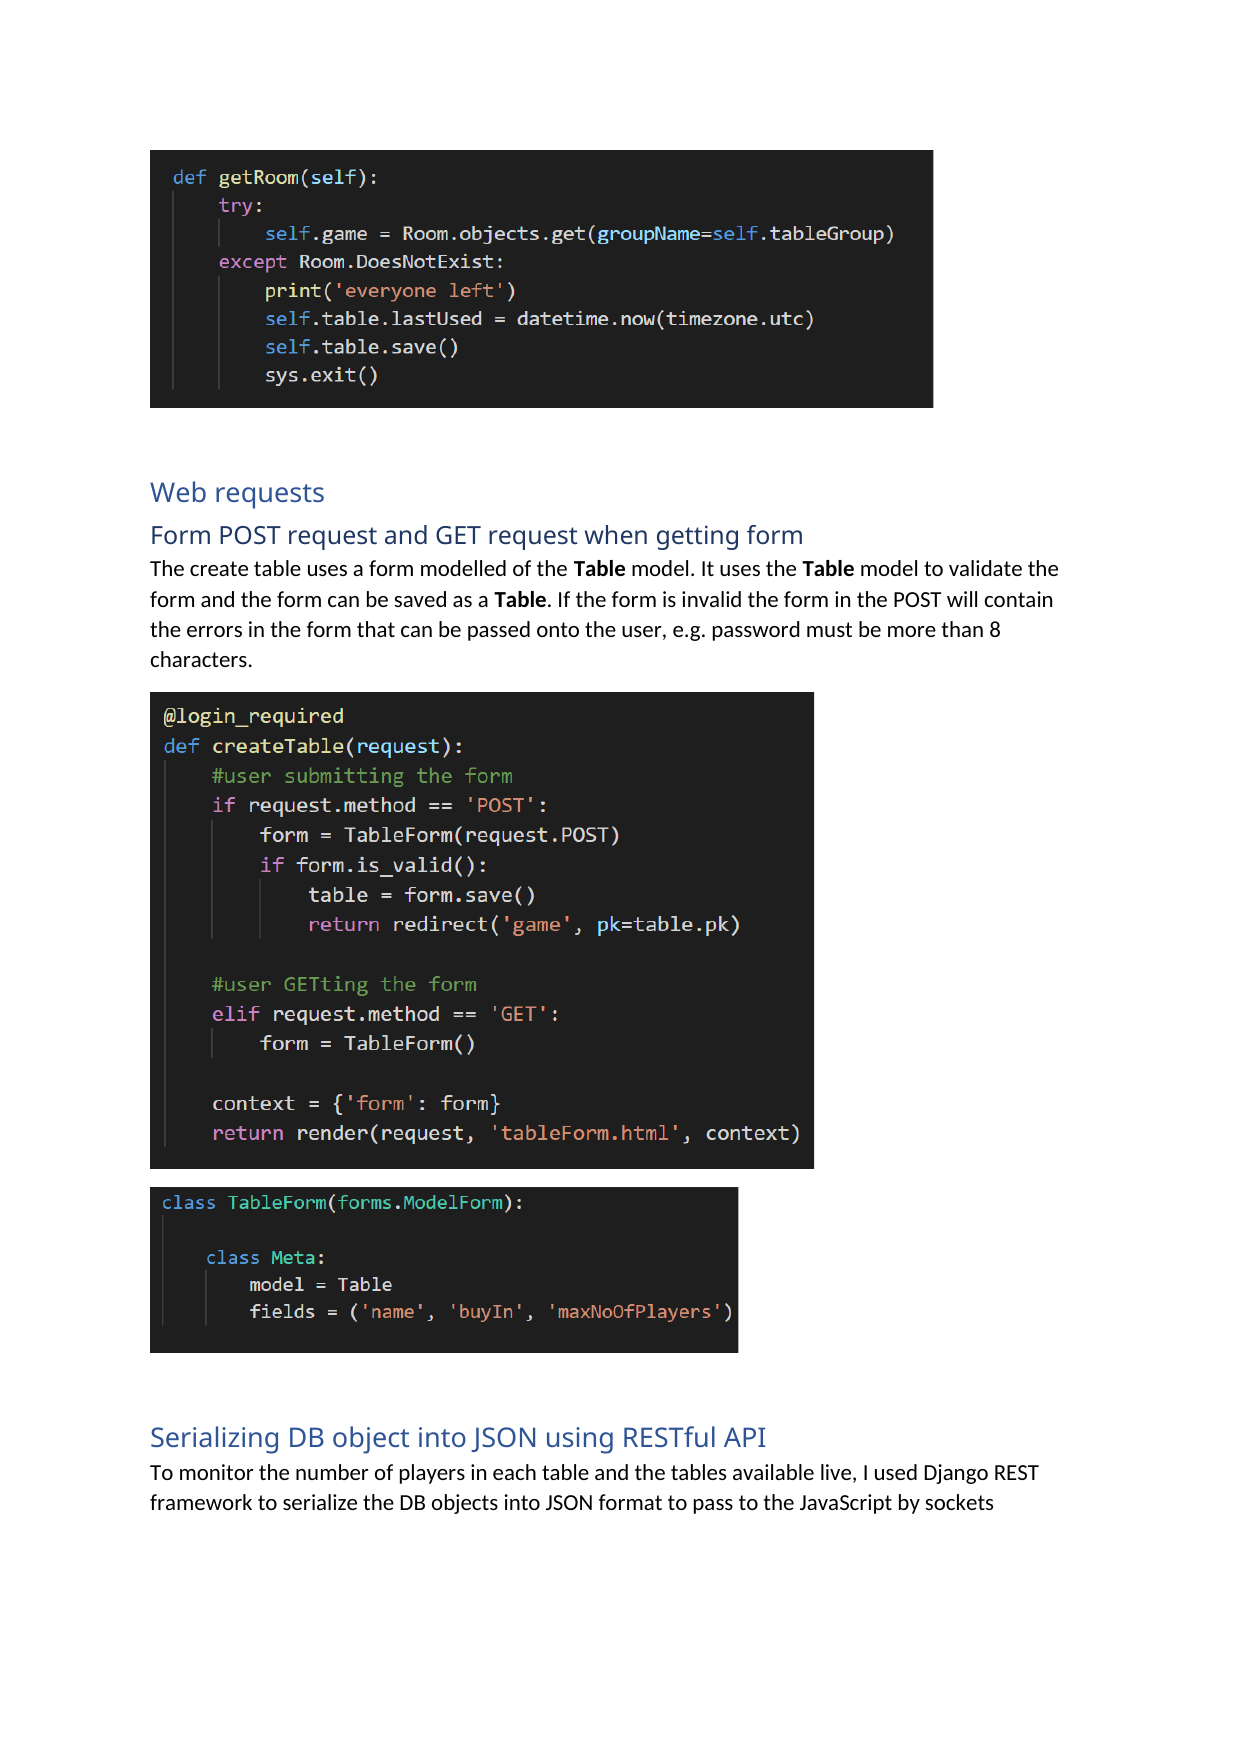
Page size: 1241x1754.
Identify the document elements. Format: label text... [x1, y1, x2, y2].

subtitle Web requests [150, 474, 1090, 511]
picture [150, 1187, 739, 1353]
picture [150, 150, 934, 408]
text The create table uses a form modelled of the Table model. It uses the Table model to validate the form and the form can be saved as a Table. If the form is invalid the form in the POST will contain the errors in the form that can be passed onto the user, e.g. password must be more than 8 characters. [150, 554, 1090, 673]
subtitle Form POST request and GET request when getting form [150, 518, 1090, 552]
subtitle Serializing DB object into JSON using RESTful API [150, 1418, 1090, 1455]
text To monitor the number of players in each table and the tables available live, I used Django REST framework to serialize the DB objects into JSON format to pass to the JavaScript by sockets [150, 1458, 1090, 1516]
picture [150, 692, 815, 1169]
